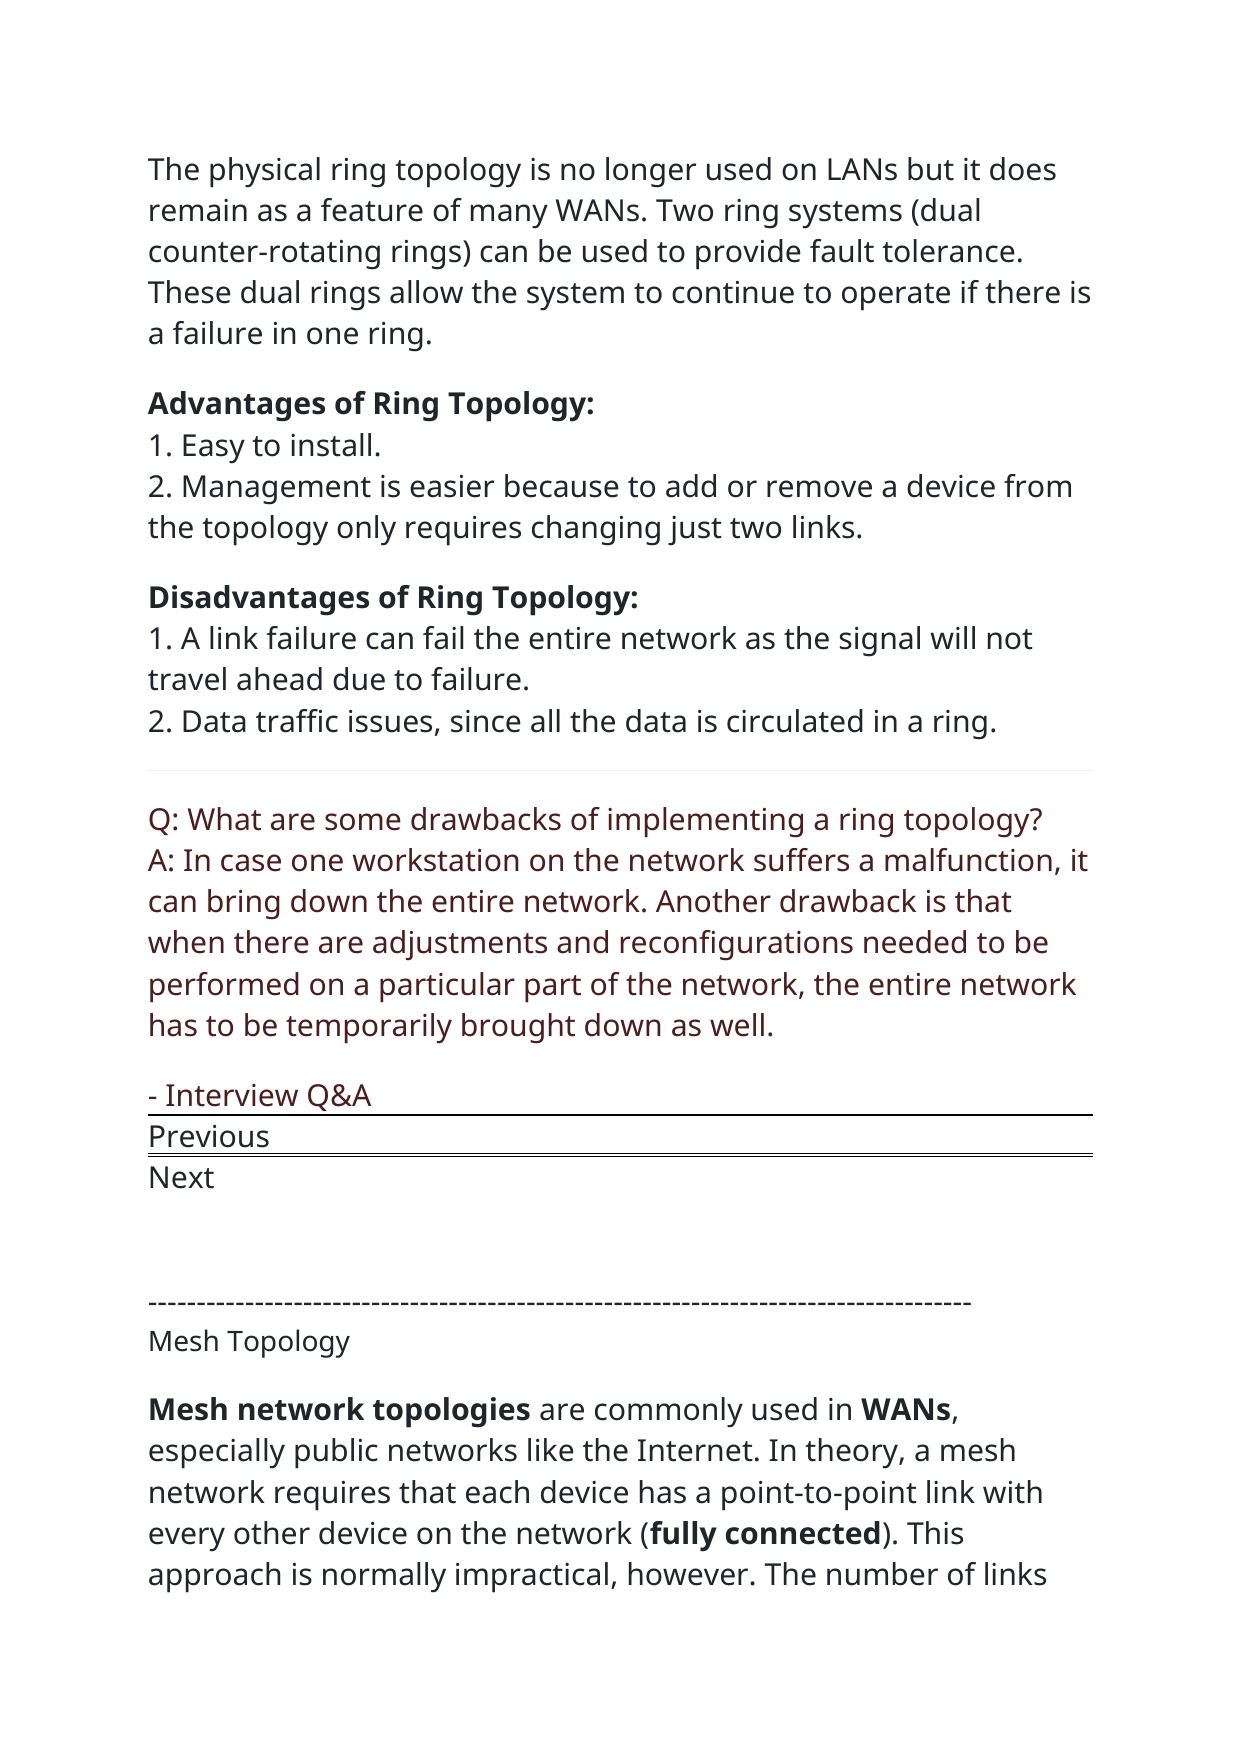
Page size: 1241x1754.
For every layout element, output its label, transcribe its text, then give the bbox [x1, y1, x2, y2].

text - Interview Q&A [148, 1074, 1093, 1114]
text Advantages of Ring Topology: 1. Easy to install. 2. Management is easier because to add or remove a device from the topology only requires changing just two links. [148, 382, 1093, 547]
text Previous [148, 1116, 1093, 1153]
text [148, 1388, 1093, 1594]
text Disadvantages of Ring Topology: 1. A link failure can fail the entire network as the signal will not travel ahead due to failure. 2. Data traffic issues, since all the data is circulated in a ring. [148, 576, 1093, 741]
text ------------------------------------------------------------------------------------- [148, 1280, 1093, 1321]
text The physical ring topology is no longer used on LANs but it does remain as a feature of many WANs. Two ring systems (dual counter-rotating rings) can be used to provide fault tolerance. These dual rings allow the system to continue to operate if there is a failure in one ring. [148, 148, 1093, 353]
text Next [148, 1157, 1093, 1197]
text Q: What are some drawbacks of implementing a ring topology? A: In case one workstation on the network suffers a malfunction, it can bring down the entire network. Another drawback is that when there are adjustments and reconfigurations needed to be performed on a particular part of the network, the entire network has to be temporarily brought down as well. [148, 798, 1093, 1045]
text Mesh Topology [148, 1321, 1093, 1359]
